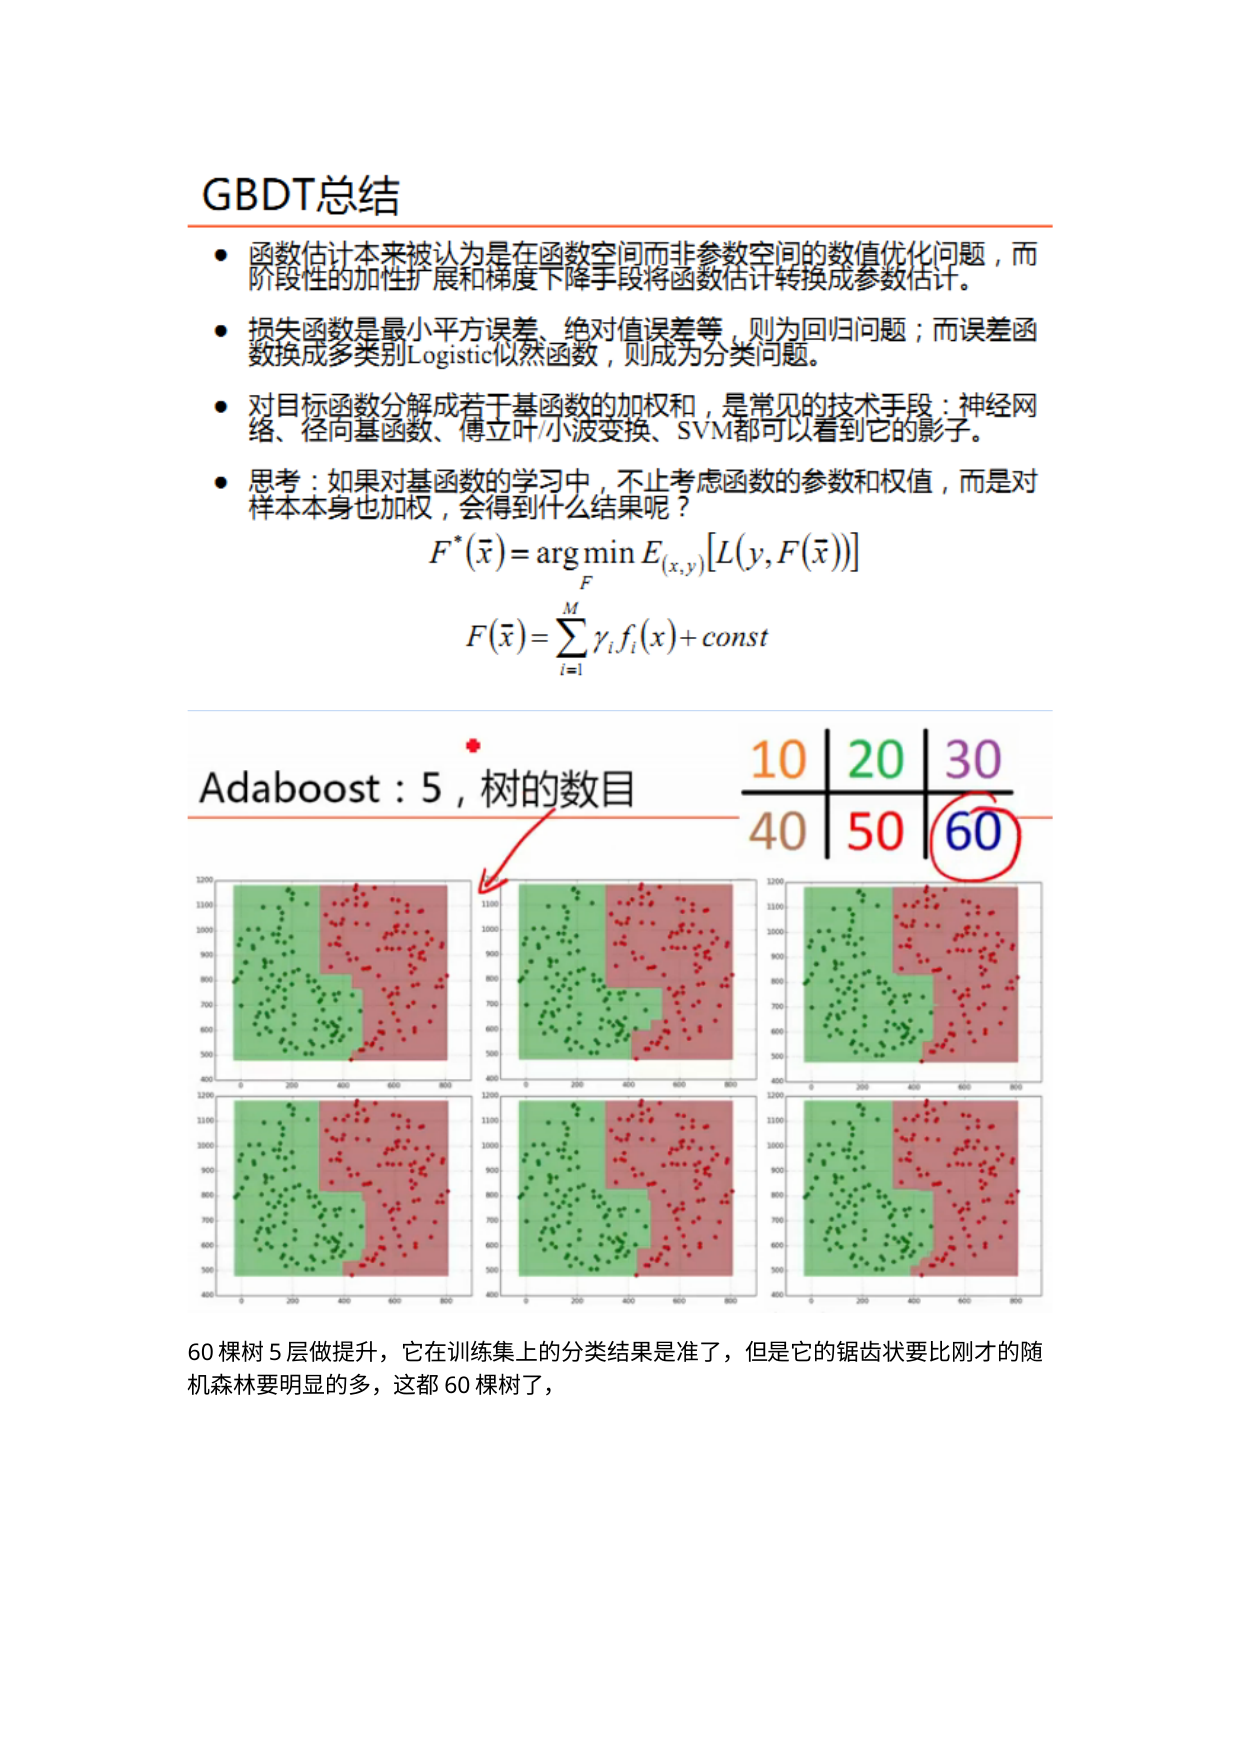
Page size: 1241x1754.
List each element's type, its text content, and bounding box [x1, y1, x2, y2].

text 60棵树5层做提升，它在训练集上的分类结果是准了，但是它的锯齿状要比刚才的随机森林要明显的多，这都60棵树了， [187, 1333, 1053, 1400]
picture [187, 710, 1053, 1313]
picture [187, 150, 1053, 690]
